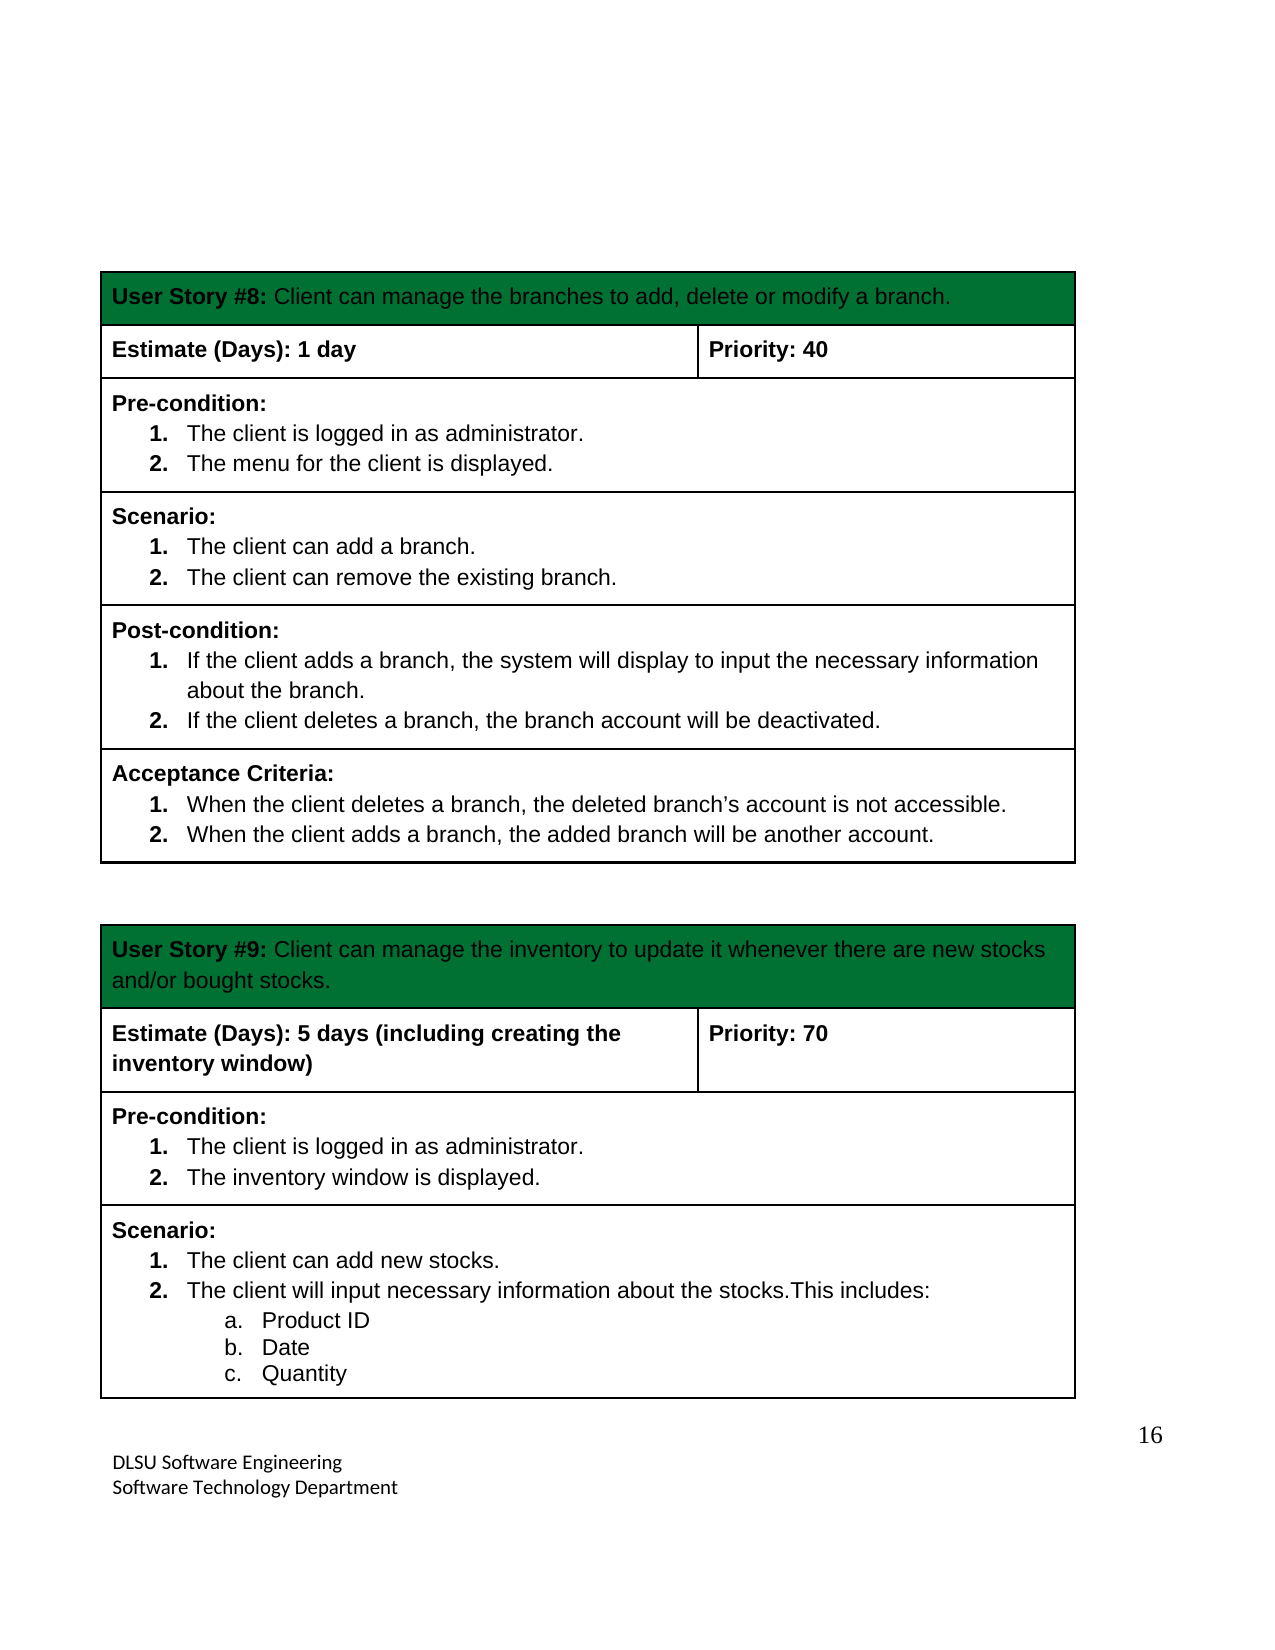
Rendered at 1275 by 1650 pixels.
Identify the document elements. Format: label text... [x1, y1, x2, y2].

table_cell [102, 1206, 1074, 1397]
table_cell Pre-condition: The client is logged in as administrator. The menu for the client is displayed. [102, 379, 1074, 491]
table_cell Estimate (Days): 1 day [102, 326, 697, 377]
table_cell Estimate (Days): 5 days (including creating the inventory window) [102, 1009, 697, 1091]
table_cell Priority: 70 [699, 1009, 1074, 1091]
table_cell Acceptance Criteria: When the client deletes a branch, the deleted branch’s account is not accessible. When the client adds a branch, the added branch will be another account. [102, 750, 1074, 861]
table_cell Priority: 40 [699, 326, 1074, 377]
table_cell Post-condition: If the client adds a branch, the system will display to input the necessary information about the branch. If the client deletes a branch, the branch account will be deactivated. [102, 606, 1074, 748]
table_header User Story #9: Client can manage the inventory to update it whenever there are new stocks and/or bought stocks. [102, 926, 1074, 1007]
table_cell Scenario: The client can add a branch. The client can remove the existing branch. [102, 493, 1074, 604]
table_cell Pre-condition: The client is logged in as administrator. The inventory window is displayed. [102, 1093, 1074, 1204]
table_header User Story #8: Client can manage the branches to add, delete or modify a branch. [102, 273, 1074, 324]
